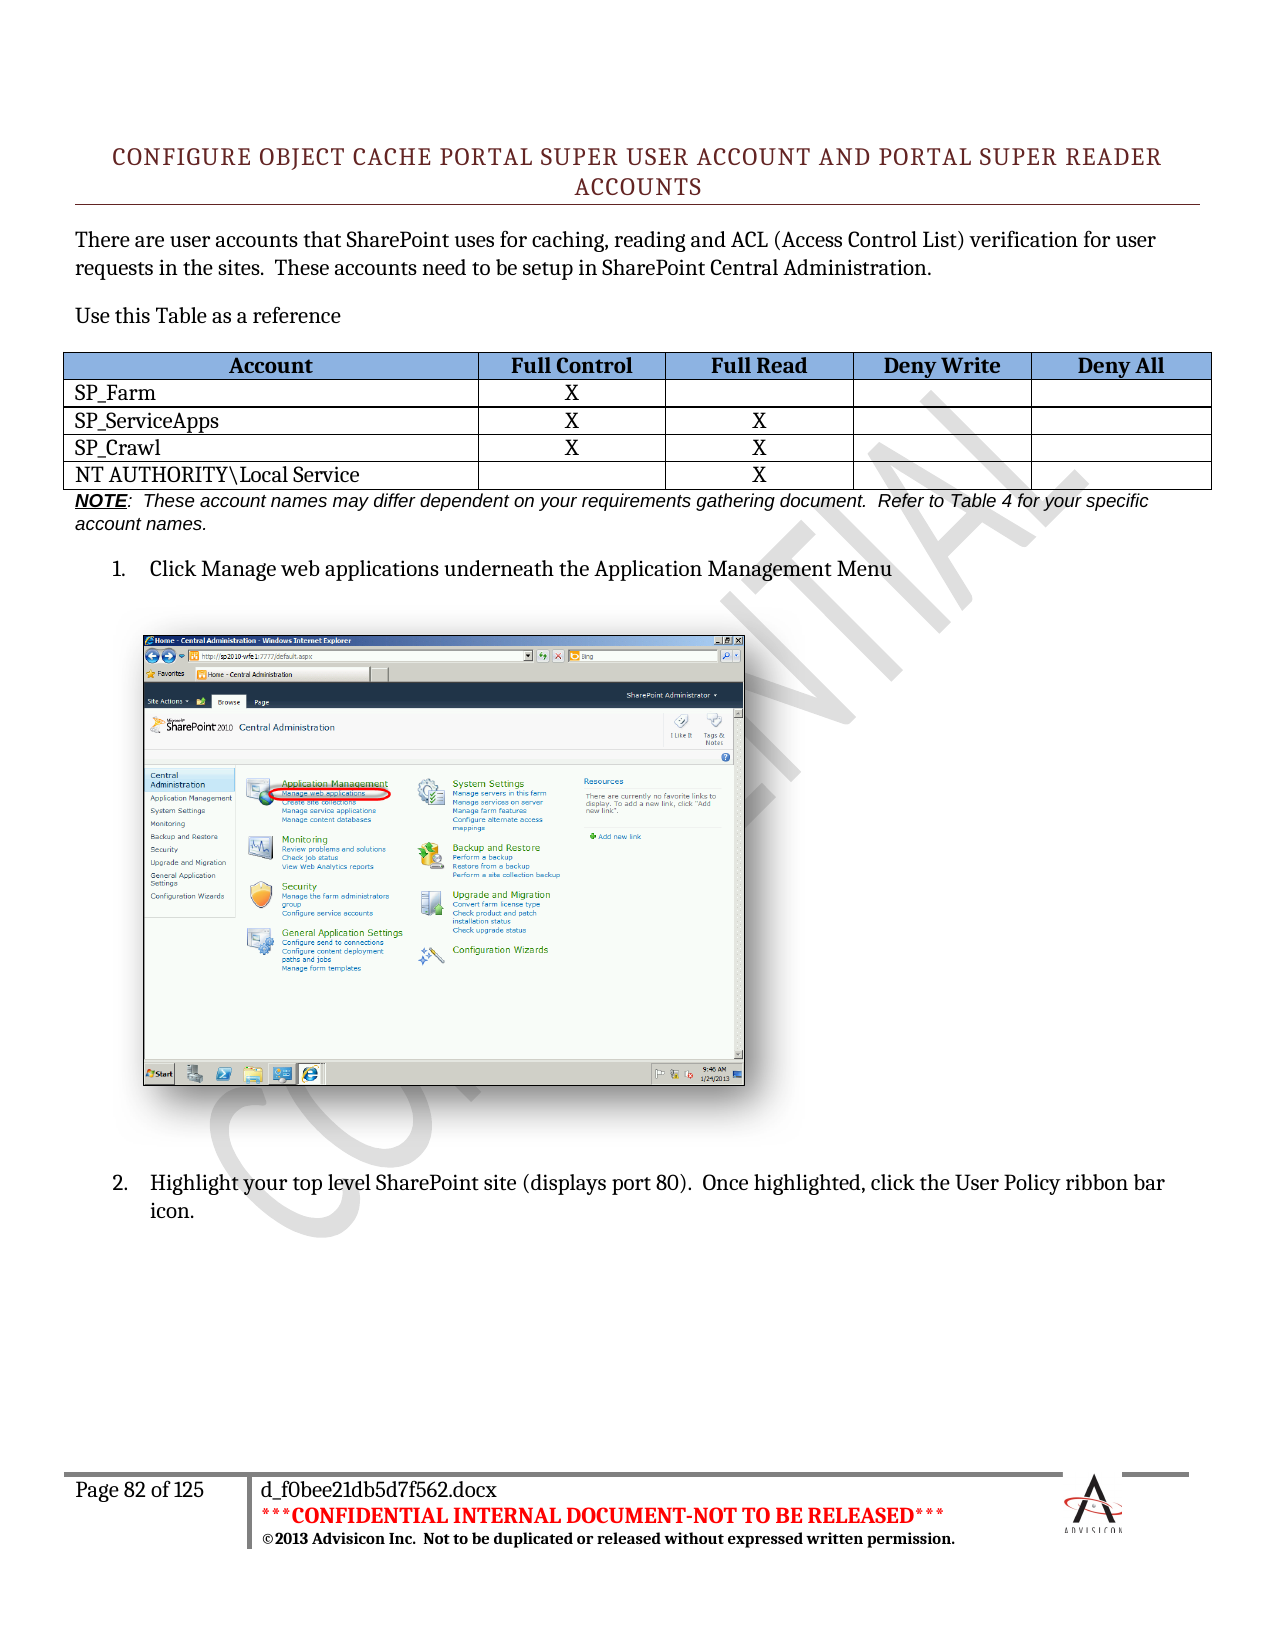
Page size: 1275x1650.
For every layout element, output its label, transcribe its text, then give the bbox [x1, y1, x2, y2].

table_cell NT AUTHORITY\Local Service [64, 462, 478, 489]
picture [1062, 1472, 1086, 1507]
table_cell [479, 462, 665, 489]
table_cell [854, 408, 1031, 434]
table_header Account [64, 353, 478, 379]
table_cell [1032, 435, 1211, 461]
table_cell [1032, 408, 1211, 434]
list Highlight your top level SharePoint site (displays port 80). Once highlighted, click the User Policy ribbon bar icon. [112, 1170, 1200, 1224]
picture [144, 636, 744, 1085]
table_cell SP_Farm [64, 380, 478, 406]
table_cell X [666, 408, 853, 434]
table_cell X [479, 380, 665, 406]
table_cell SP_Crawl [64, 435, 478, 461]
table_header Deny Write [854, 353, 1031, 379]
text There are user accounts that SharePoint uses for caching, reading and ACL (Access Control List) verification for user requests in the sites. These accounts need to be setup in SharePoint Central Administration. [75, 227, 1200, 281]
table_header Full Control [479, 353, 665, 379]
table_cell [854, 380, 1031, 406]
text Use this Table as a reference [75, 303, 1200, 329]
table_cell X [479, 408, 665, 434]
table_cell [1032, 462, 1211, 489]
table_cell X [666, 435, 853, 461]
table_cell [666, 380, 853, 406]
table_cell [854, 462, 1031, 489]
subtitle Configure Object Cache Portal Super User Account and Portal Super Reader Accounts [75, 143, 1200, 204]
table_cell X [479, 435, 665, 461]
table_cell [854, 435, 1031, 461]
table_header Full Read [666, 353, 853, 379]
table_cell X [666, 462, 853, 489]
text NOTE: These account names may differ dependent on your requirements gathering document. Refer to Table 4 for your specific account names. [75, 490, 1200, 534]
table_cell [1032, 380, 1211, 406]
list Click Manage web applications underneath the Application Management Menu [112, 556, 1200, 582]
table_cell SP_ServiceApps [64, 408, 478, 434]
table_header Deny All [1032, 353, 1211, 379]
